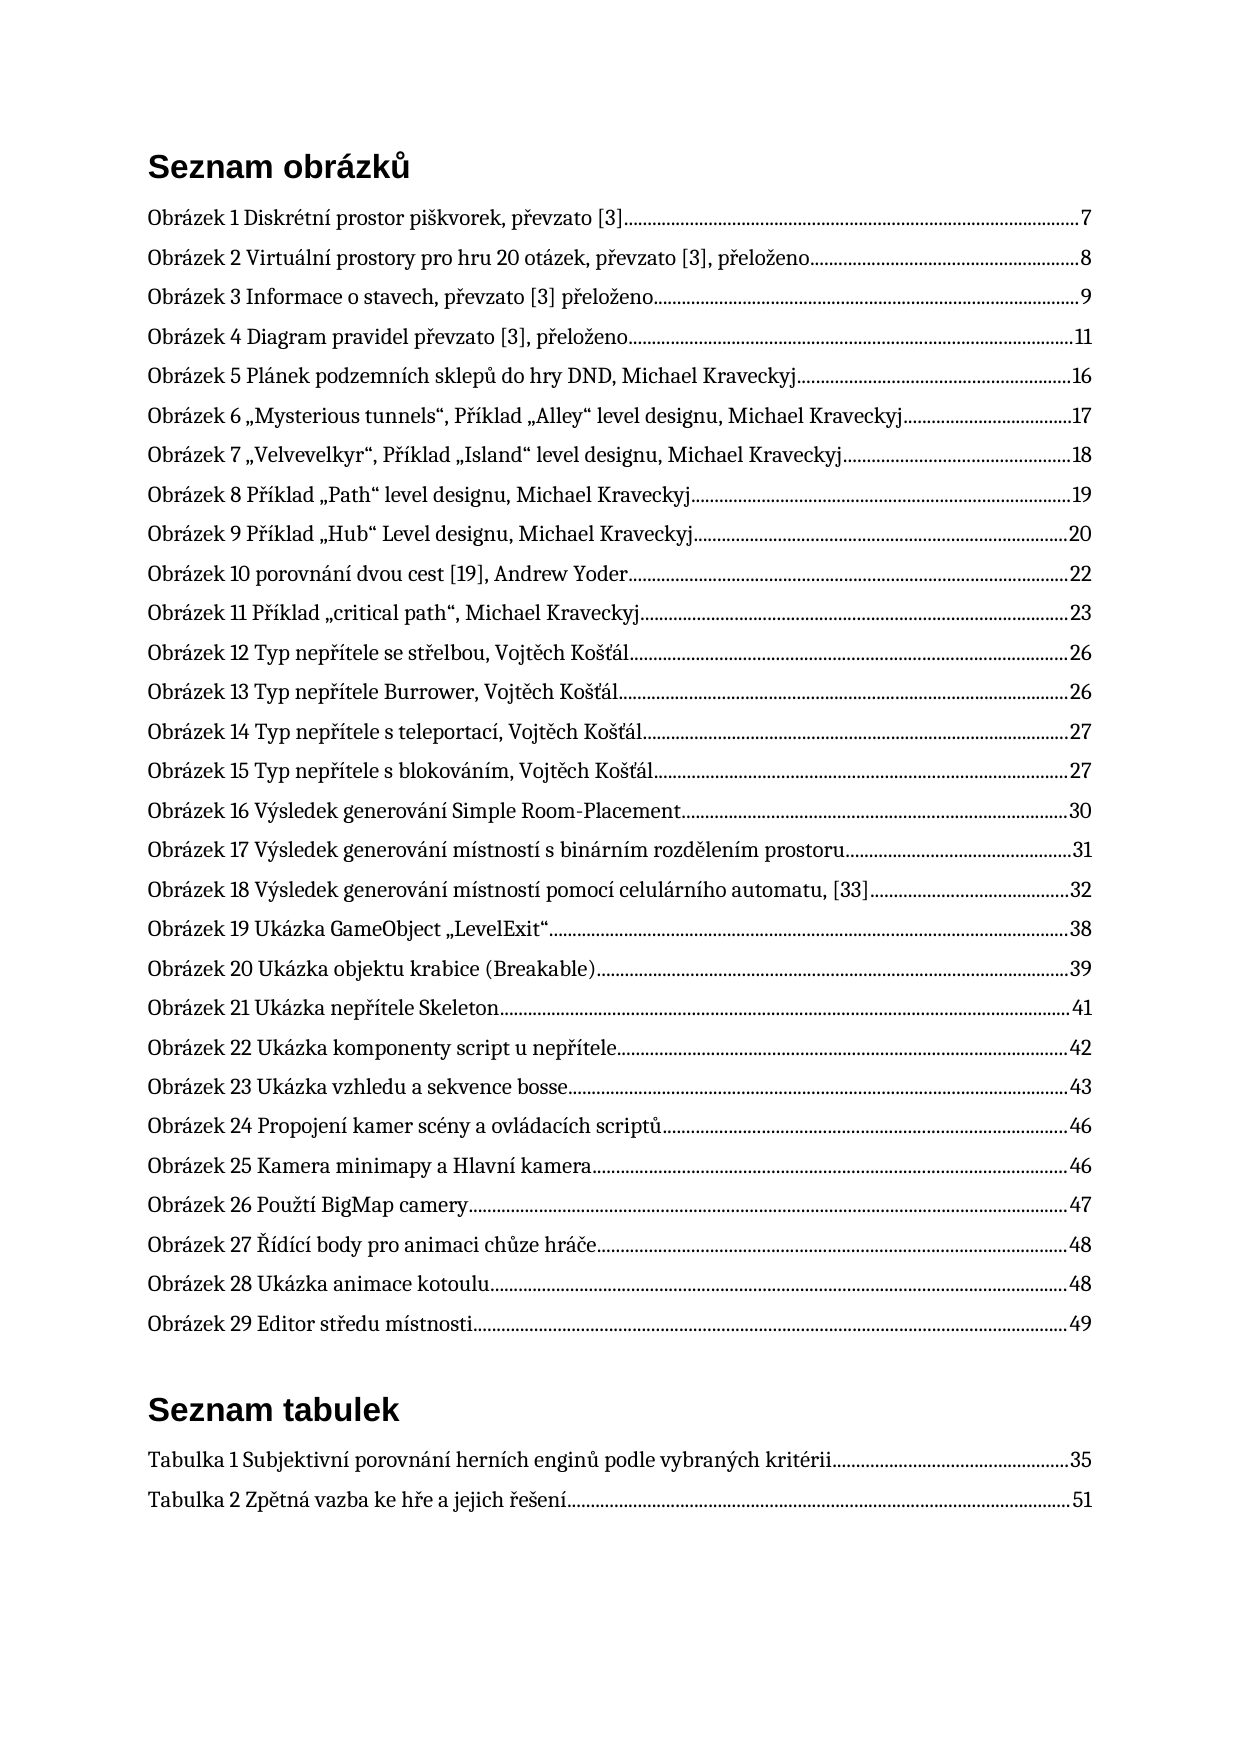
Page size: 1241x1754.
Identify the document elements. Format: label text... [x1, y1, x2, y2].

text Obrázek 11 Příklad „critical path“, Michael Kraveckyj 23 [148, 600, 1093, 626]
text Obrázek 4 Diagram pravidel převzato [3], přeloženo 11 [148, 324, 1093, 350]
text Obrázek 19 Ukázka GameObject „LevelExit“ 38 [148, 916, 1093, 942]
text Obrázek 9 Příklad „Hub“ Level designu, Michael Kraveckyj 20 [148, 521, 1093, 547]
text Obrázek 18 Výsledek generování místností pomocí celulárního automatu, [33] 32 [148, 876, 1093, 903]
text Obrázek 12 Typ nepřítele se střelbou, Vojtěch Košťál 26 [148, 639, 1093, 666]
text Obrázek 29 Editor středu místnosti 49 [148, 1311, 1093, 1337]
text Tabulka 2 Zpětná vazba ke hře a jejich řešení 51 [148, 1487, 1093, 1513]
text Obrázek 13 Typ nepřítele Burrower, Vojtěch Košťál 26 [148, 679, 1093, 705]
text Obrázek 10 porovnání dvou cest [19], Andrew Yoder 22 [148, 561, 1093, 587]
text Obrázek 26 Použtí BigMap camery 47 [148, 1192, 1093, 1218]
text Obrázek 24 Propojení kamer scény a ovládacích scriptů 46 [148, 1113, 1093, 1139]
text Obrázek 3 Informace o stavech, převzato [3] přeloženo 9 [148, 284, 1093, 311]
text Obrázek 14 Typ nepřítele s teleportací, Vojtěch Košťál 27 [148, 718, 1093, 745]
text Obrázek 5 Plánek podzemních sklepů do hry DND, Michael Kraveckyj 16 [148, 363, 1093, 389]
text Obrázek 6 „Mysterious tunnels“, Příklad „Alley“ level designu, Michael Kraveckyj 17 [148, 403, 1093, 429]
text Obrázek 20 Ukázka objektu krabice (Breakable) 39 [148, 955, 1093, 982]
text Obrázek 22 Ukázka komponenty script u nepřítele 42 [148, 1034, 1093, 1061]
text Obrázek 21 Ukázka nepřítele Skeleton 41 [148, 995, 1093, 1021]
text Obrázek 7 „Velvevelkyr“, Příklad „Island“ level designu, Michael Kraveckyj 18 [148, 442, 1093, 468]
text Obrázek 8 Příklad „Path“ level designu, Michael Kraveckyj 19 [148, 482, 1093, 508]
text Seznam obrázků [148, 148, 1093, 186]
text Obrázek 28 Ukázka animace kotoulu 48 [148, 1271, 1093, 1297]
text Obrázek 17 Výsledek generování místností s binárním rozdělením prostoru 31 [148, 837, 1093, 863]
text Obrázek 25 Kamera minimapy a Hlavní kamera 46 [148, 1153, 1093, 1179]
text Obrázek 1 Diskrétní prostor piškvorek, převzato [3] 7 [148, 205, 1093, 232]
text Tabulka 1 Subjektivní porovnání herních enginů podle vybraných kritérii 35 [148, 1447, 1093, 1473]
text Obrázek 23 Ukázka vzhledu a sekvence bosse 43 [148, 1074, 1093, 1100]
text Obrázek 16 Výsledek generování Simple Room-Placement 30 [148, 797, 1093, 824]
text Obrázek 15 Typ nepřítele s blokováním, Vojtěch Košťál 27 [148, 758, 1093, 784]
text Seznam tabulek [148, 1389, 1093, 1428]
text Obrázek 27 Řídící body pro animaci chůze hráče 48 [148, 1232, 1093, 1258]
text Obrázek 2 Virtuální prostory pro hru 20 otázek, převzato [3], přeloženo 8 [148, 245, 1093, 271]
